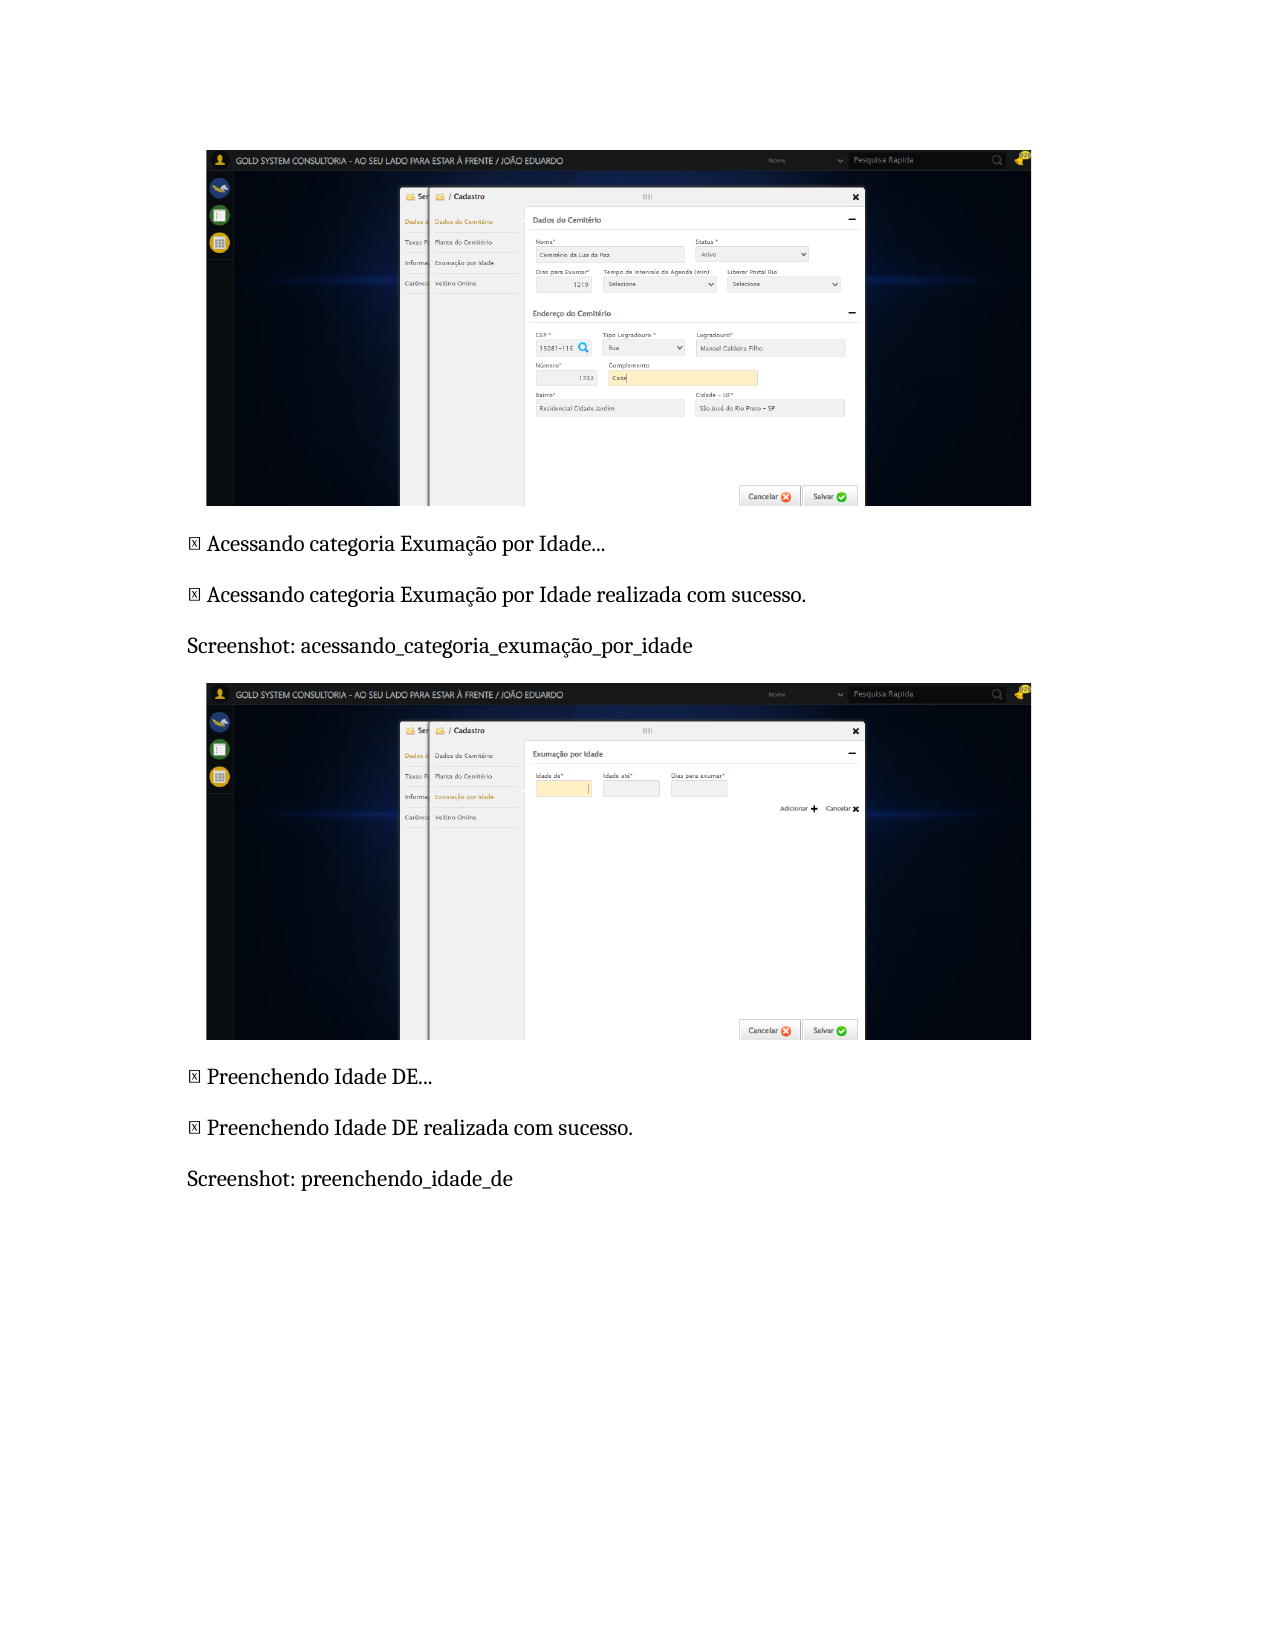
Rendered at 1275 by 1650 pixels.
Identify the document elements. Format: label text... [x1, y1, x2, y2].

text Screenshot: acessando_categoria_exumação_por_idade [187, 632, 1087, 659]
picture [206, 683, 1032, 1040]
text Screenshot: preenchendo_idade_de [187, 1166, 1087, 1192]
text ✅ Acessando categoria Exumação por Idade realizada com sucesso. [187, 581, 1087, 608]
text 🔄 Preenchendo Idade DE... [187, 1064, 1087, 1090]
picture [206, 150, 1032, 506]
text 🔄 Acessando categoria Exumação por Idade... [187, 530, 1087, 557]
text ✅ Preenchendo Idade DE realizada com sucesso. [187, 1115, 1087, 1141]
